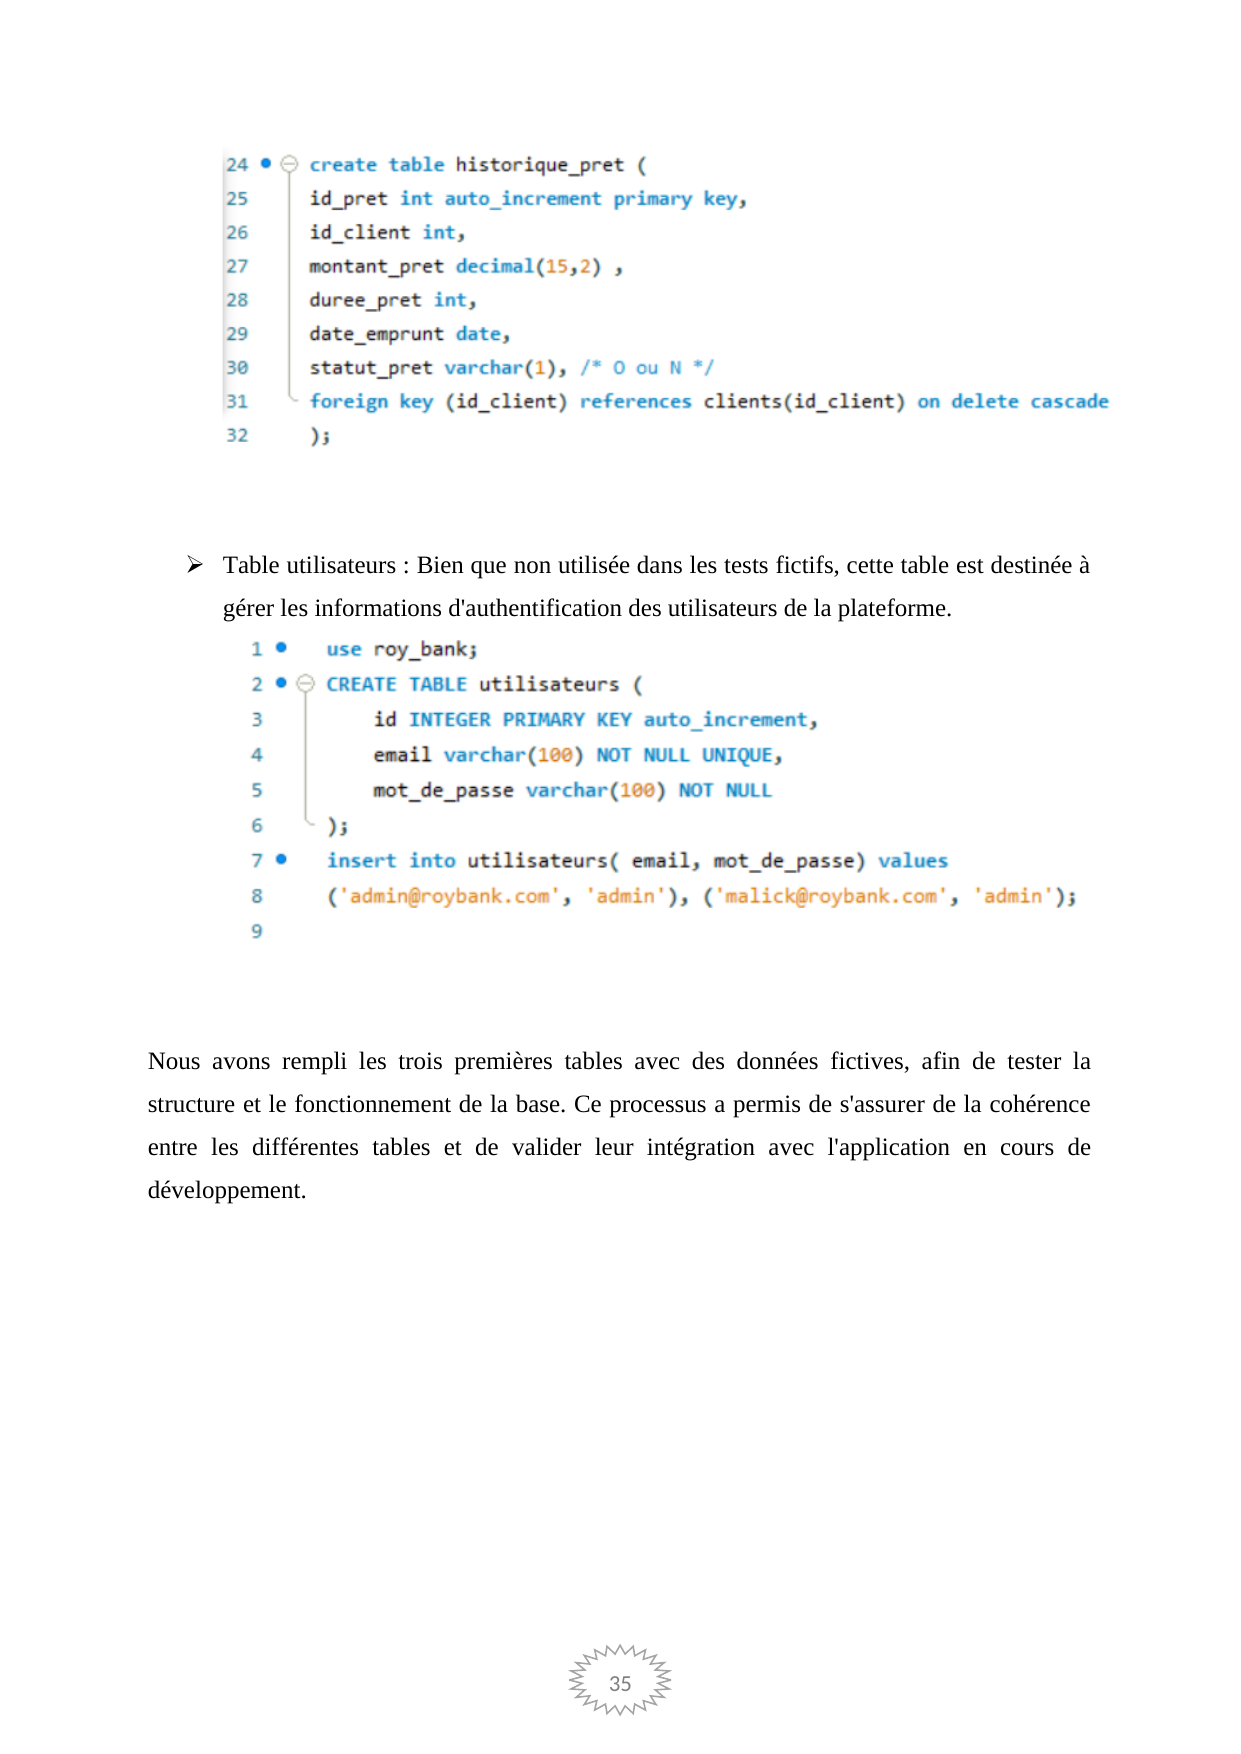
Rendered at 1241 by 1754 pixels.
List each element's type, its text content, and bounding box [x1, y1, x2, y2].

list Table utilisateurs : Bien que non utilisée dans les tests fictifs, cette table est destinée à gérer les informations d'authentification des utilisateurs de la plateforme. [185, 550, 1093, 622]
picture [222, 636, 1168, 947]
text Nous avons rempli les trois premières tables avec des données fictives, afin de tester la structure et le fonctionnement de la base. Ce processus a permis de s'assurer de la cohérence entre les différentes tables et de valider leur intégration avec l'application en cours de développement. [148, 1046, 1093, 1204]
picture [222, 147, 1168, 451]
